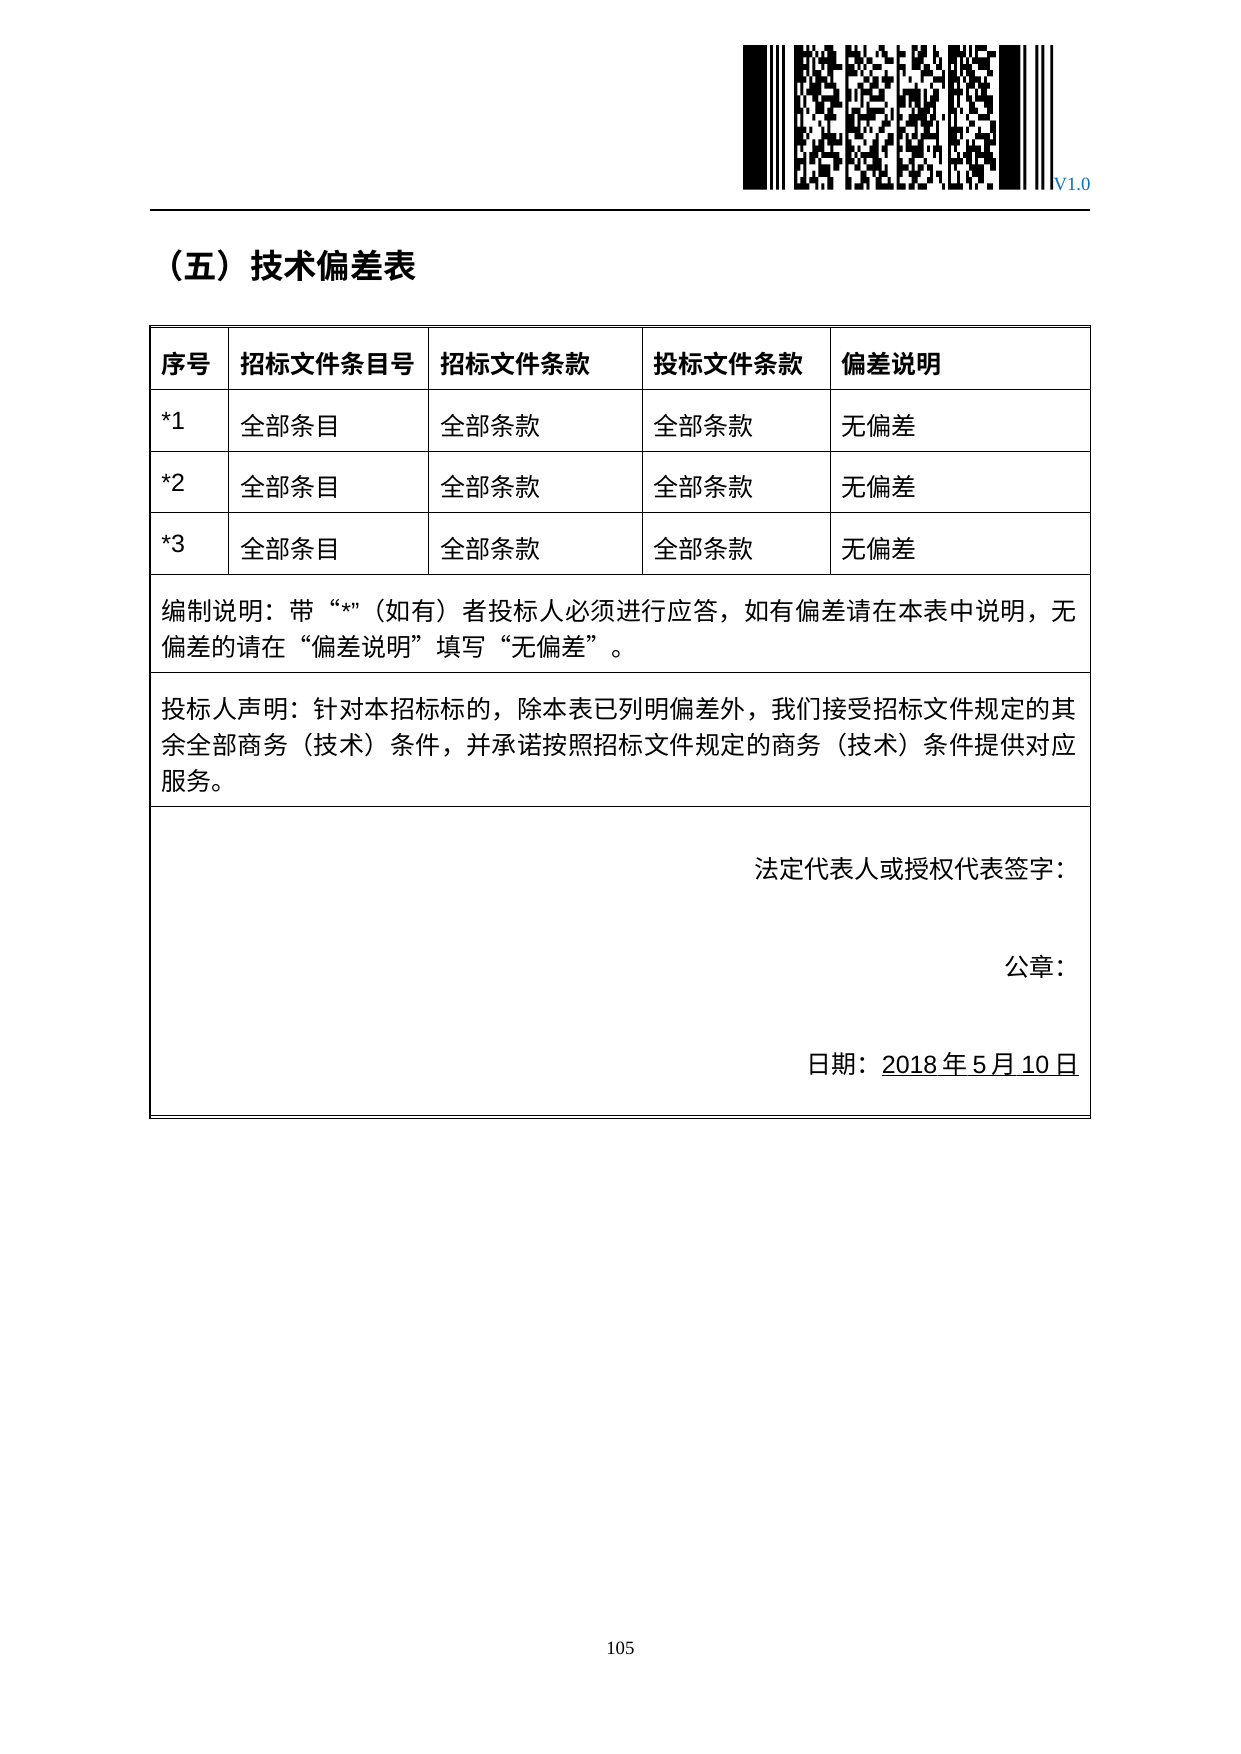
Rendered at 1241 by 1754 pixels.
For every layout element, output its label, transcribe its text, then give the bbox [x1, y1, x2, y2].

table_cell 法定代表人或授权代表签字： 公章： 日期：2018年5月10日 [151, 807, 1090, 1115]
subtitle （五）技术偏差表 [150, 240, 1090, 288]
table_cell 全部条目 [229, 513, 428, 574]
table_header 招标文件条款 [429, 328, 642, 389]
picture [742, 44, 1054, 191]
table_cell *1 [151, 390, 228, 451]
table_header 偏差说明 [831, 328, 1090, 389]
table_cell 全部条款 [643, 452, 830, 512]
table_cell 无偏差 [831, 513, 1090, 574]
table_cell 无偏差 [831, 452, 1090, 512]
table_cell 全部条款 [429, 390, 642, 451]
table_cell 全部条款 [643, 390, 830, 451]
table_cell 全部条款 [429, 513, 642, 574]
table_cell 编制说明：带“*”（如有）者投标人必须进行应答，如有偏差请在本表中说明，无偏差的请在“偏差说明”填写“无偏差”。 [151, 575, 1090, 672]
table_cell 全部条款 [643, 513, 830, 574]
table_cell 无偏差 [831, 390, 1090, 451]
table_cell 投标人声明：针对本招标标的，除本表已列明偏差外，我们接受招标文件规定的其余全部商务（技术）条件，并承诺按照招标文件规定的商务（技术）条件提供对应服务。 [151, 673, 1090, 806]
table_cell *3 [151, 513, 228, 574]
table_cell 全部条目 [229, 452, 428, 512]
table_cell 全部条款 [429, 452, 642, 512]
table_cell *2 [151, 452, 228, 512]
table_header 序号 [151, 328, 228, 389]
table_header 投标文件条款 [643, 328, 830, 389]
table_header 招标文件条目号 [229, 328, 428, 389]
table_cell 全部条目 [229, 390, 428, 451]
